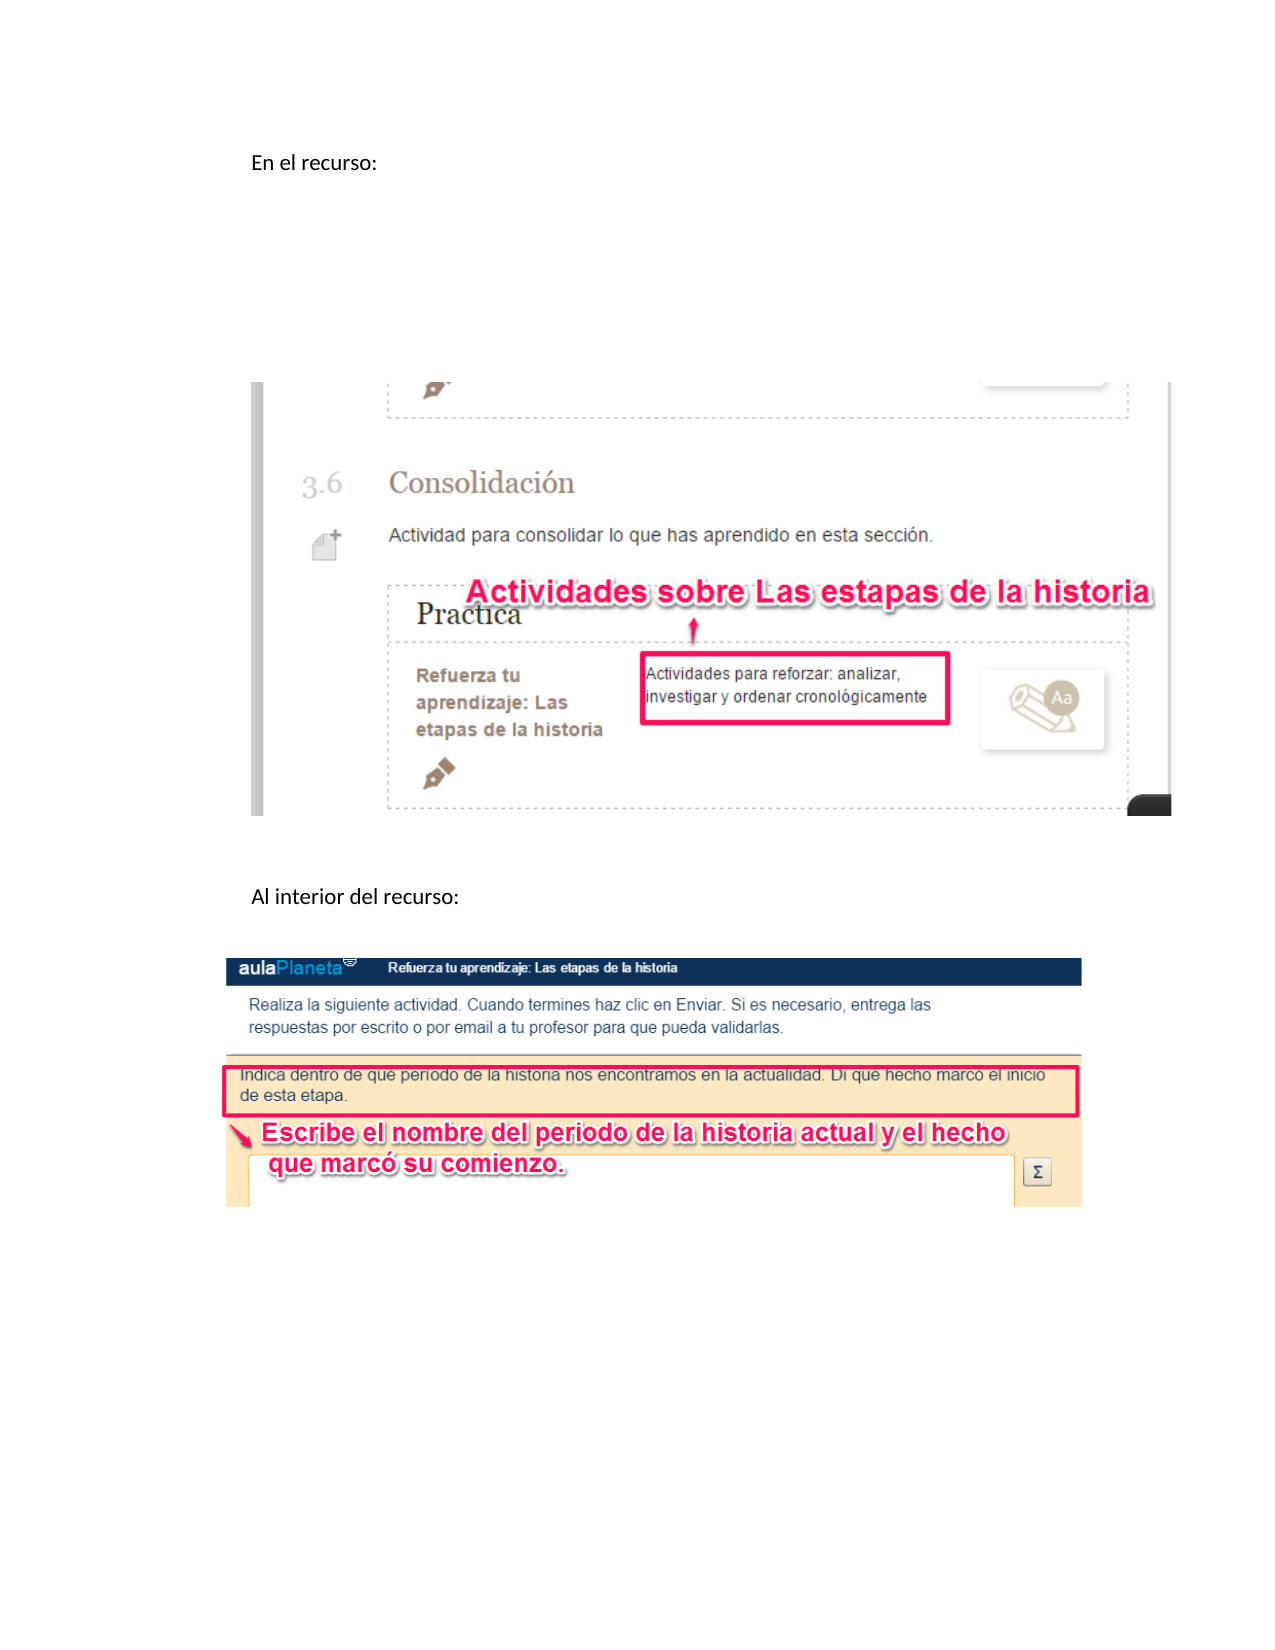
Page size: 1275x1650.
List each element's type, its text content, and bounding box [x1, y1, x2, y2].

picture [251, 382, 1172, 816]
text En el recurso: [177, 148, 1098, 176]
picture [177, 958, 1098, 1207]
text Al interior del recurso: [177, 882, 1098, 910]
